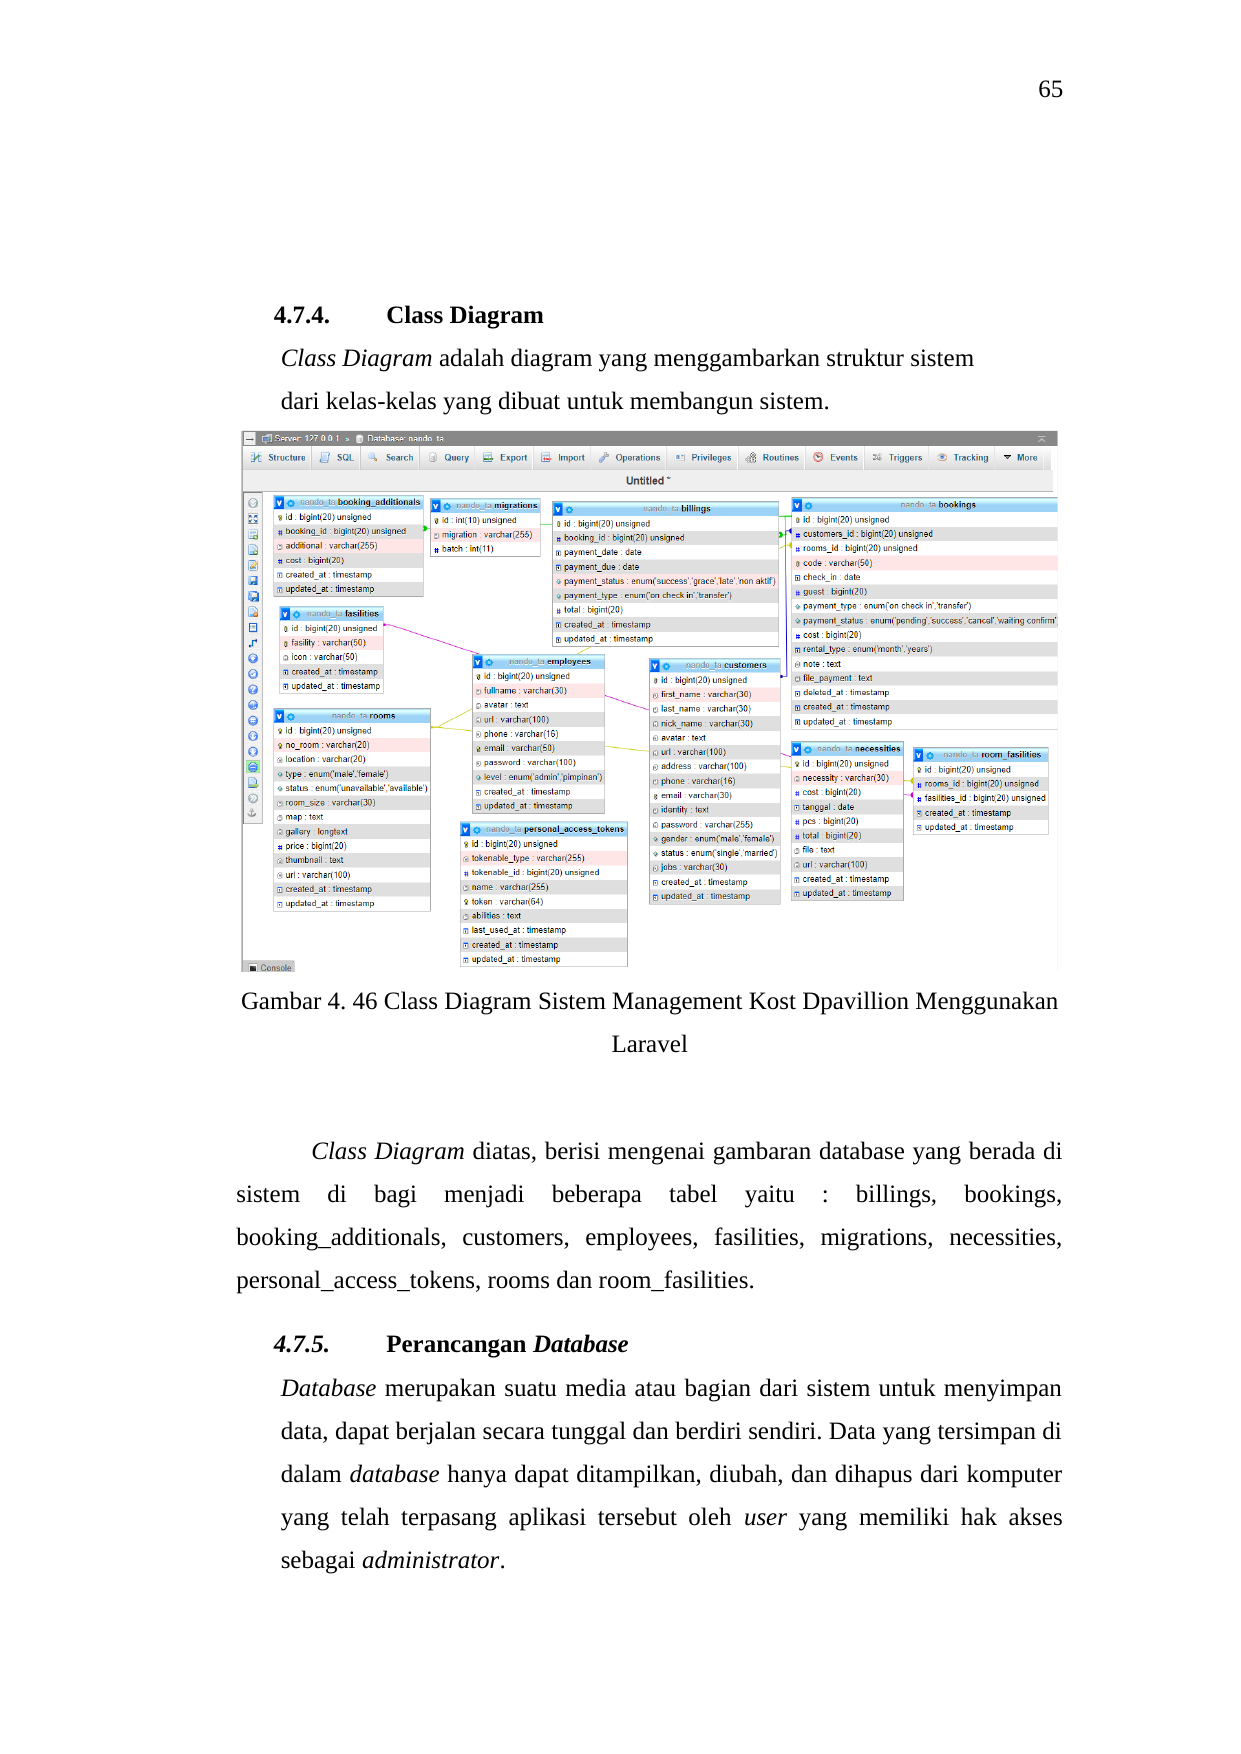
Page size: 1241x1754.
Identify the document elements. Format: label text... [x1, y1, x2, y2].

subtitle Class Diagram [274, 300, 1063, 329]
text Gambar 4. 46 Class Diagram Sistem Management Kost Dpavillion Menggunakan Laravel [236, 986, 1063, 1058]
text Class Diagram diatas, berisi mengenai gambaran database yang berada di sistem di bagi menjadi beberapa tabel yaitu : billings, bookings, booking_additionals, customers, employees, fasilities, migrations, necessities, personal_access_tokens, rooms dan room_fasilities. [236, 1136, 1063, 1294]
list Database merupakan suatu media atau bagian dari sistem untuk menyimpan data, dapat berjalan secara tunggal dan berdiri sendiri. Data yang tersimpan di dalam database hanya dapat ditampilkan, diubah, dan dihapus dari komputer yang telah terpasang aplikasi tersebut oleh user yang memiliki hak akses sebagai administrator. [281, 1373, 1063, 1574]
subtitle Perancangan Database [274, 1329, 1063, 1358]
picture [241, 429, 1058, 972]
text Class Diagram adalah diagram yang menggambarkan struktur sistem dari kelas-kelas yang dibuat untuk membangun sistem. [281, 343, 1006, 415]
